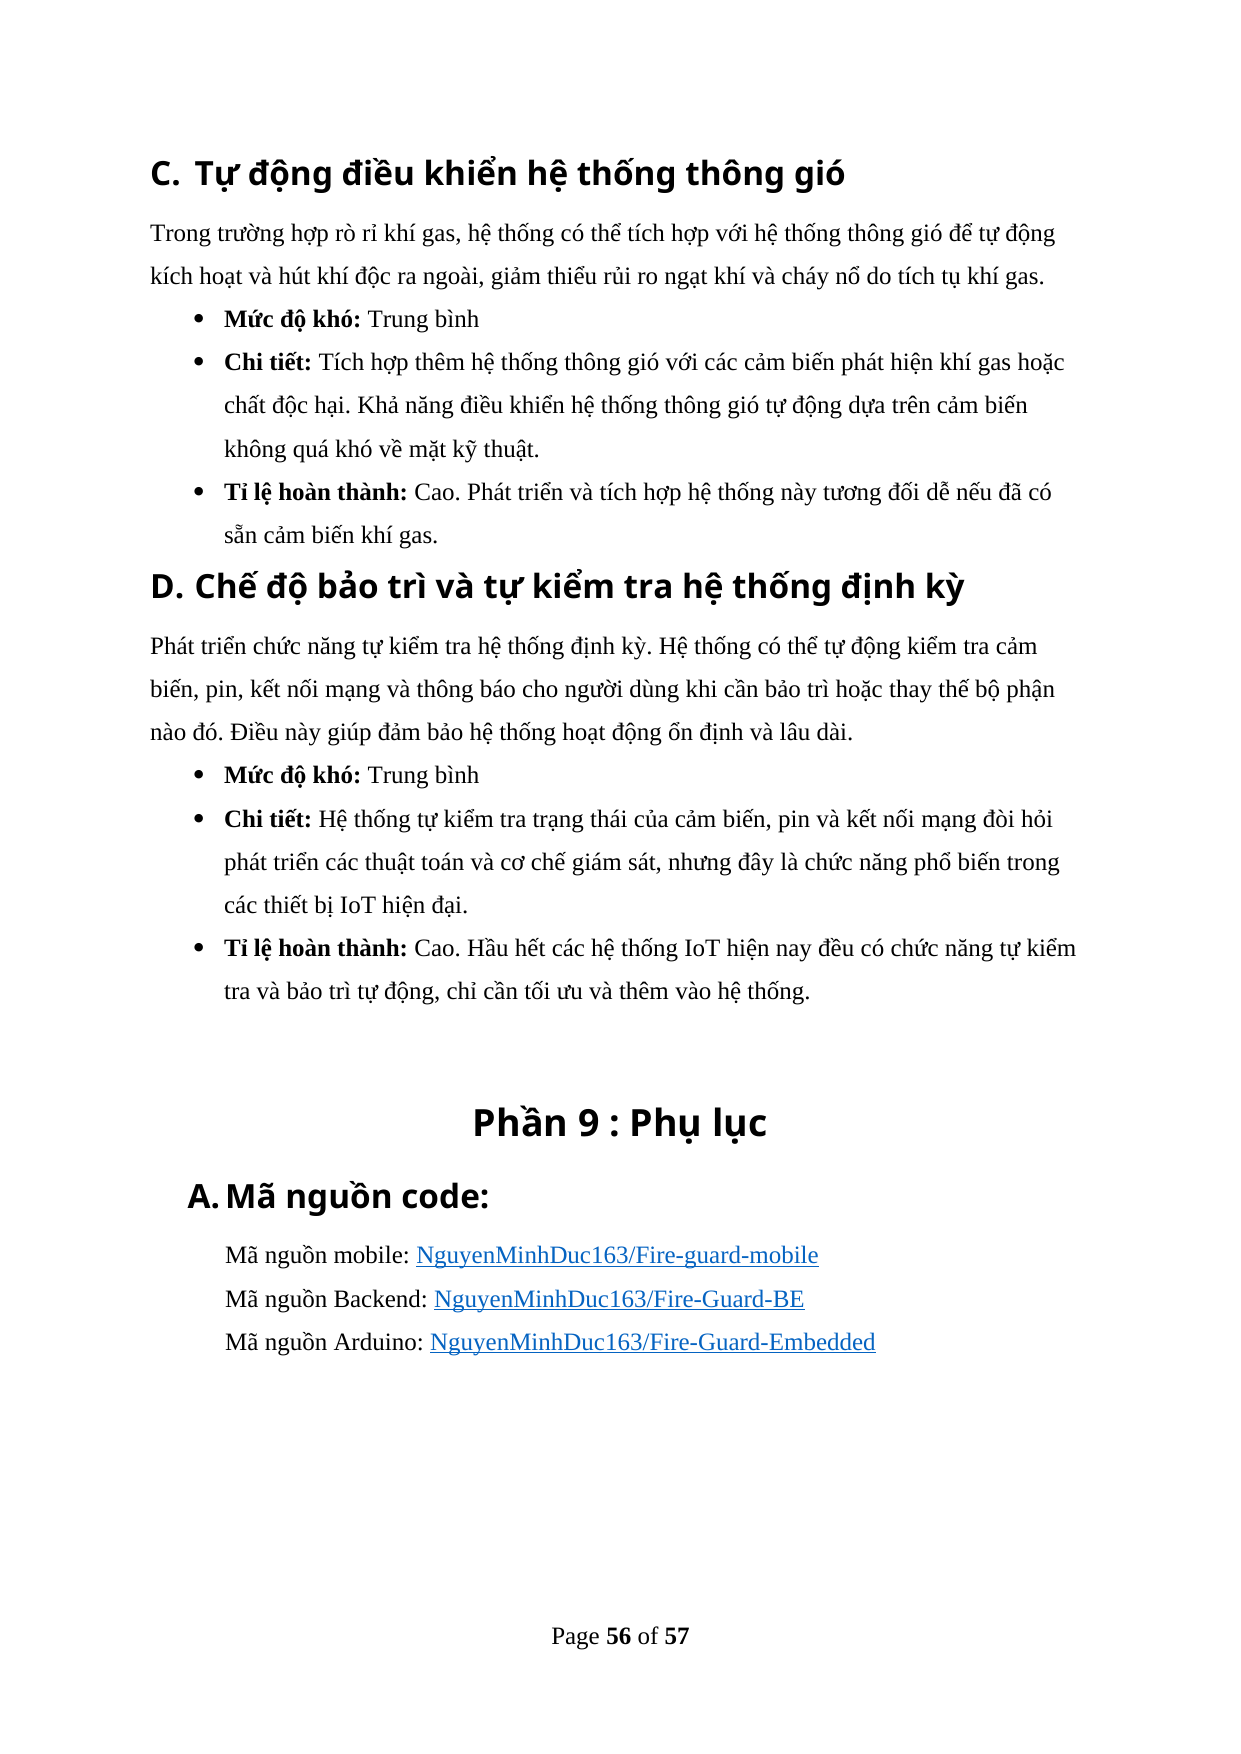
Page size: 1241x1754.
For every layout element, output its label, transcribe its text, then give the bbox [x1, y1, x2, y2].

text Phát triển chức năng tự kiểm tra hệ thống định kỳ. Hệ thống có thể tự động kiểm tra cảm biến, pin, kết nối mạng và thông báo cho người dùng khi cần bảo trì hoặc thay thế bộ phận nào đó. Điều này giúp đảm bảo hệ thống hoạt động ổn định và lâu dài. [150, 631, 1090, 746]
subtitle Phần 9 : Phụ lục [150, 1096, 1090, 1147]
subtitle Mã nguồn code: [187, 1172, 1090, 1218]
list Chi tiết: Hệ thống tự kiểm tra trạng thái của cảm biến, pin và kết nối mạng đòi hỏi phát triển các thuật toán và cơ chế giám sát, nhưng đây là chức năng phổ biến trong các thiết bị IoT hiện đại. [194, 804, 1090, 919]
text Mã nguồn Arduino: NguyenMinhDuc163/Fire-Guard-Embedded [150, 1327, 1090, 1356]
subtitle Chế độ bảo trì và tự kiểm tra hệ thống định kỳ [150, 563, 1090, 608]
subtitle Tự động điều khiển hệ thống thông gió [150, 150, 1090, 195]
list Mức độ khó: Trung bình [194, 761, 1090, 789]
list Tỉ lệ hoàn thành: Cao. Phát triển và tích hợp hệ thống này tương đối dễ nếu đã có sẵn cảm biến khí gas. [194, 477, 1090, 549]
list Tỉ lệ hoàn thành: Cao. Hầu hết các hệ thống IoT hiện nay đều có chức năng tự kiểm tra và bảo trì tự động, chỉ cần tối ưu và thêm vào hệ thống. [194, 933, 1090, 1005]
list Mức độ khó: Trung bình [194, 304, 1090, 333]
list Chi tiết: Tích hợp thêm hệ thống thông gió với các cảm biến phát hiện khí gas hoặc chất độc hại. Khả năng điều khiển hệ thống thông gió tự động dựa trên cảm biến không quá khó về mặt kỹ thuật. [194, 347, 1090, 462]
text Mã nguồn mobile: NguyenMinhDuc163/Fire-guard-mobile [150, 1241, 1090, 1269]
text Trong trường hợp rò rỉ khí gas, hệ thống có thể tích hợp với hệ thống thông gió để tự động kích hoạt và hút khí độc ra ngoài, giảm thiểu rủi ro ngạt khí và cháy nổ do tích tụ khí gas. [150, 218, 1090, 290]
text Mã nguồn Backend: NguyenMinhDuc163/Fire-Guard-BE [150, 1284, 1090, 1312]
